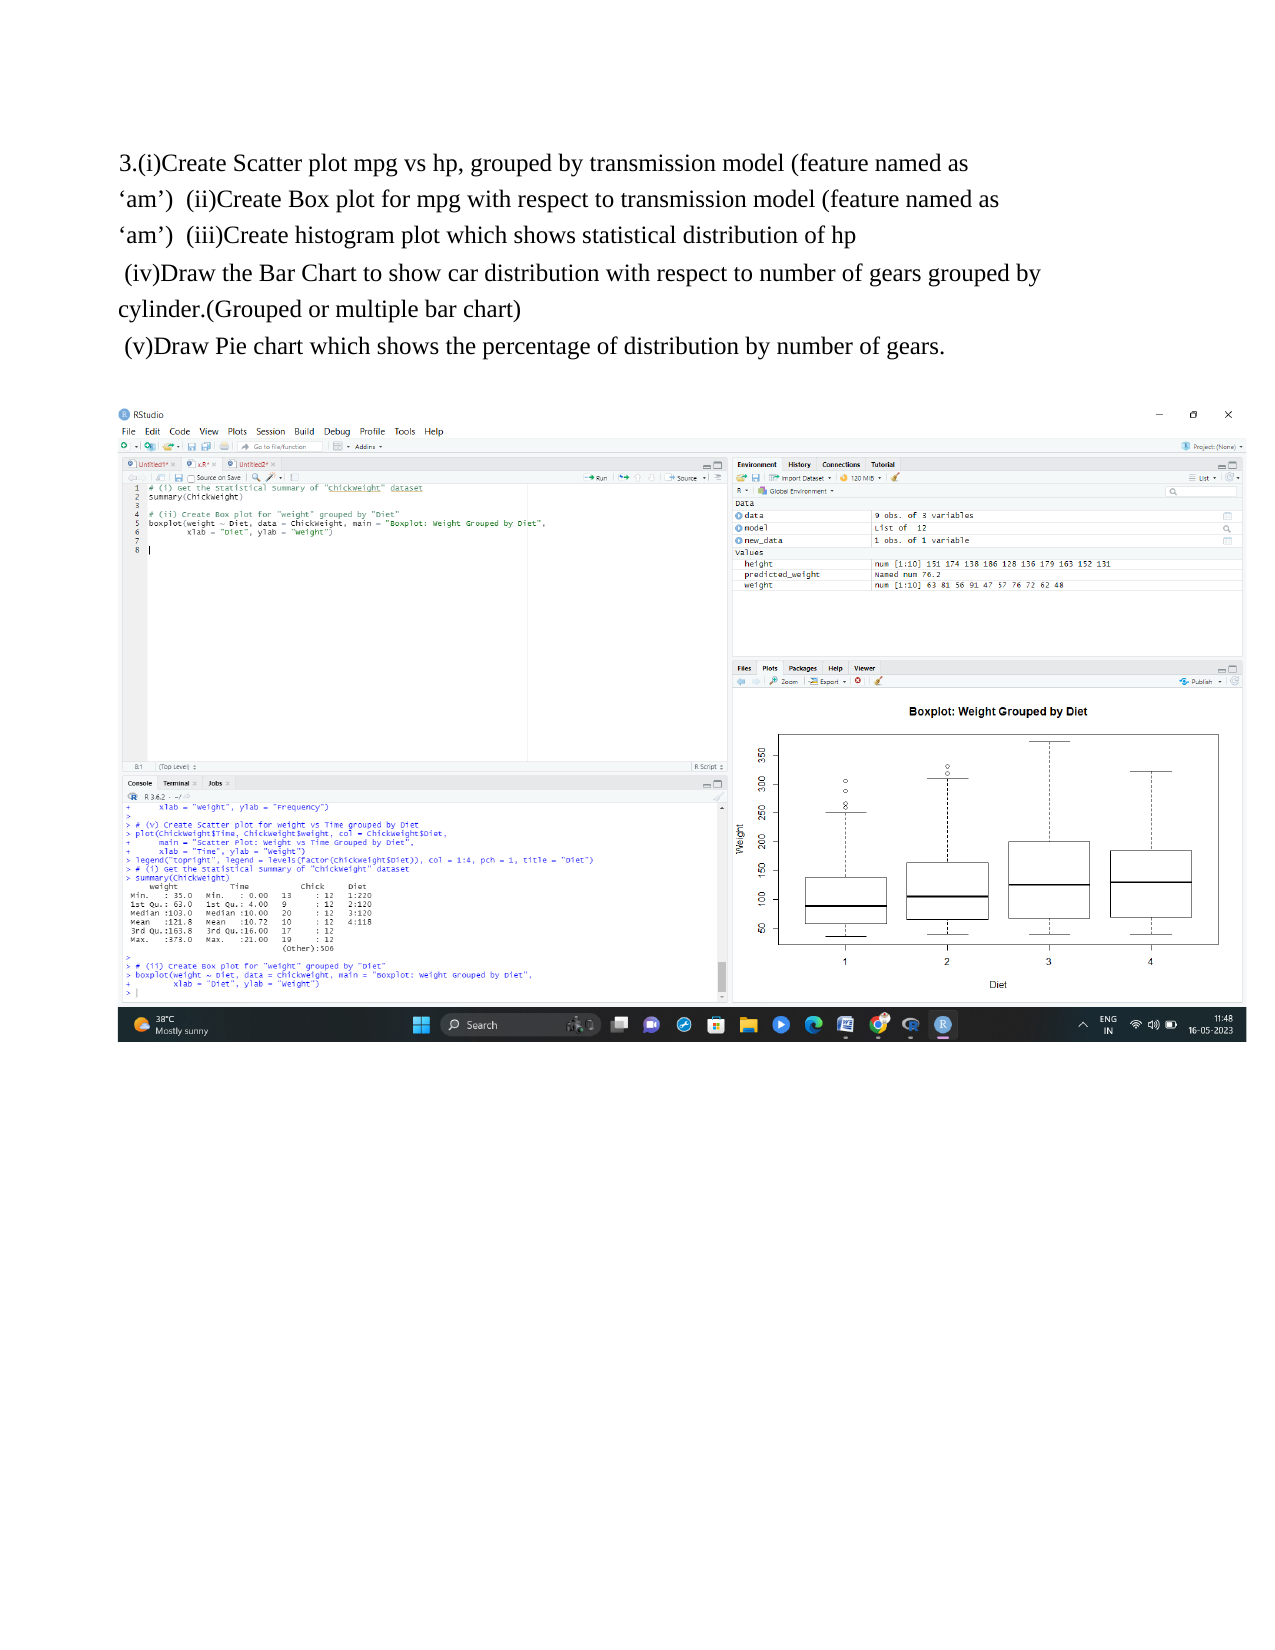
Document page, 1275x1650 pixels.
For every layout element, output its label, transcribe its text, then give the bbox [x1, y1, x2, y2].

text 3.(i)Create Scatter plot mpg vs hp, grouped by transmission model (feature named as ‘am’) (ii)Create Box plot for mpg with respect to transmission model (feature named as ‘am’) (iii)Create histogram plot which shows statistical distribution of hp [118, 148, 1029, 249]
picture [117, 406, 1247, 1042]
text (iv)Draw the Bar Chart to show car distribution with respect to number of gears grouped by cylinder.(Grouped or multiple bar chart) [118, 258, 1060, 322]
text (v)Draw Pie chart which shows the percentage of distribution by number of gears. [118, 331, 1139, 360]
